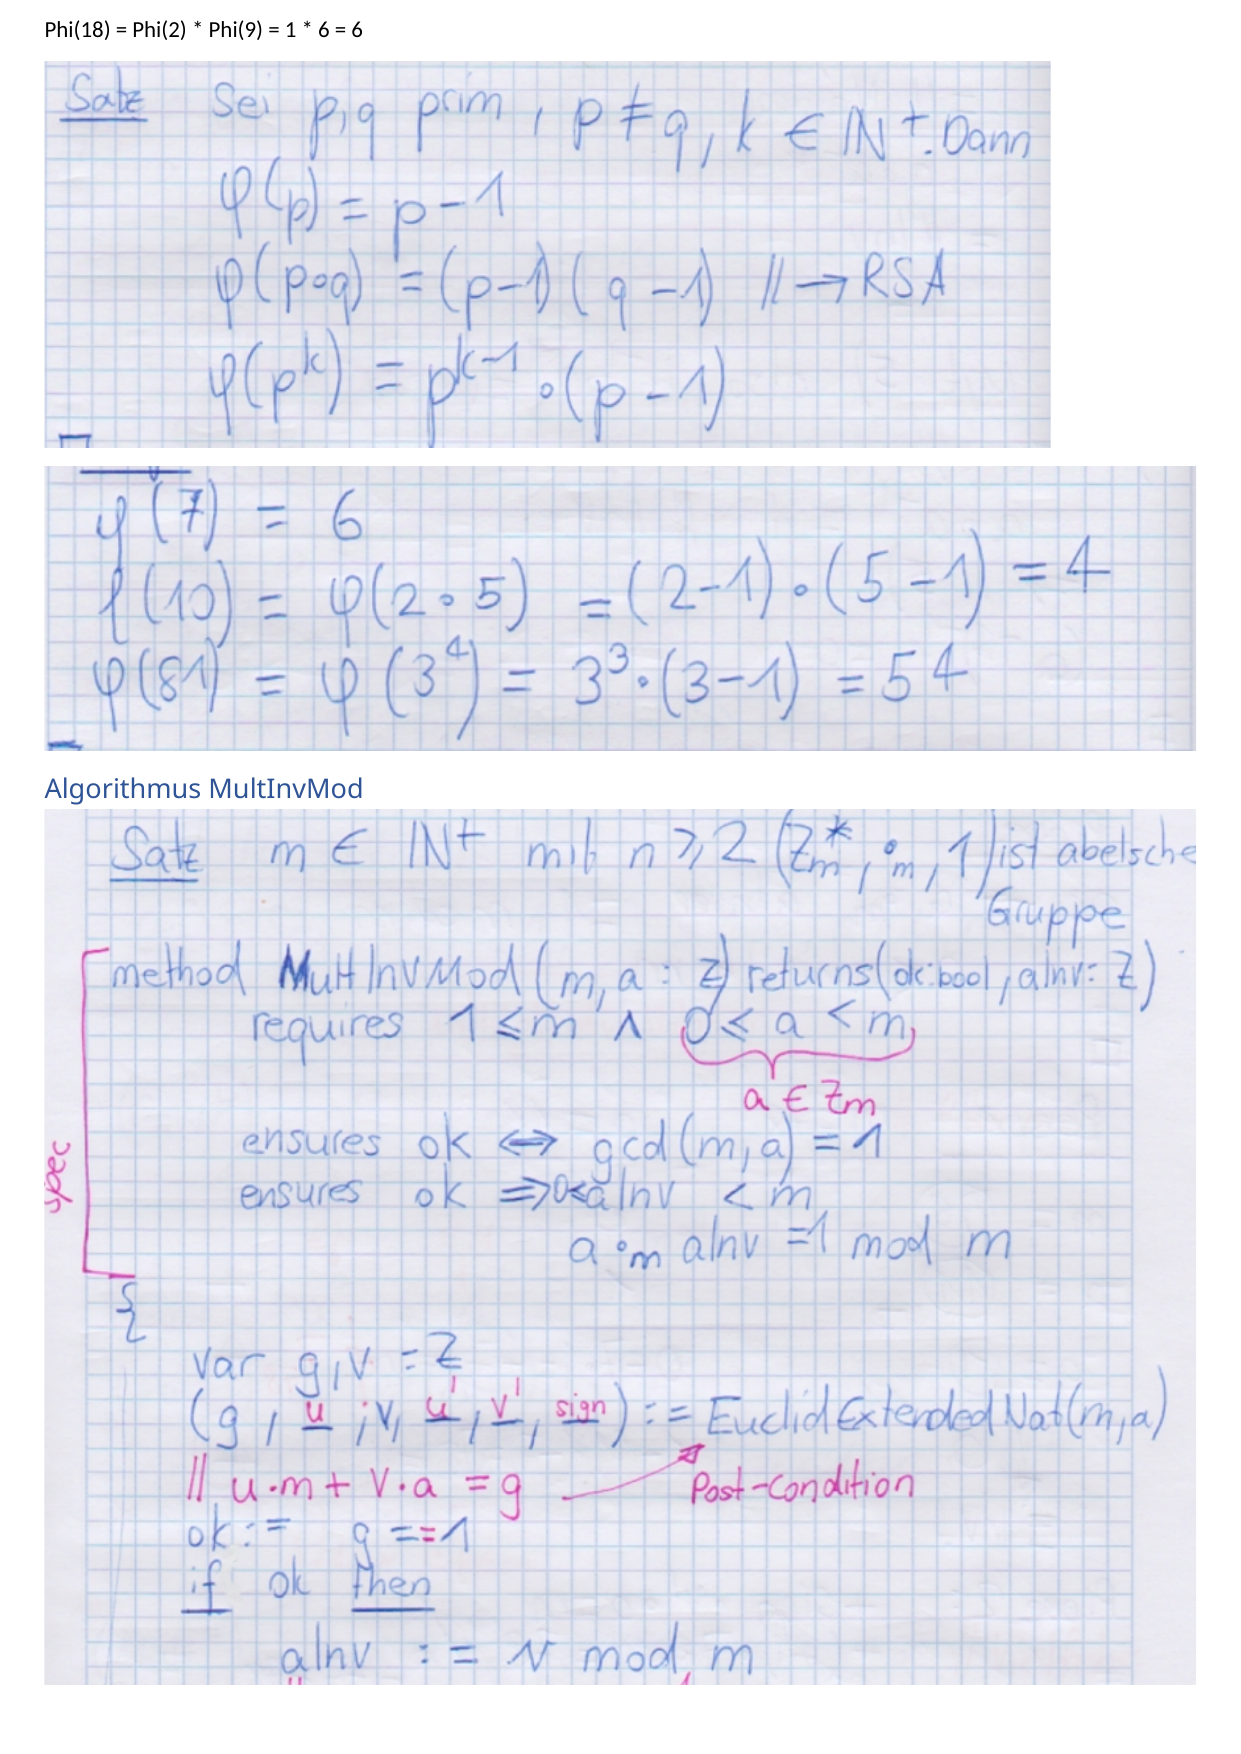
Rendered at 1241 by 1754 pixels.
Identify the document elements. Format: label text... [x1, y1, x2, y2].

picture [44, 466, 1197, 751]
text Phi(18) = Phi(2) * Phi(9) = 1 * 6 = 6 [44, 15, 1196, 43]
picture [44, 61, 1051, 448]
subtitle Algorithmus MultInvMod [44, 770, 1196, 807]
picture [44, 809, 1197, 1685]
